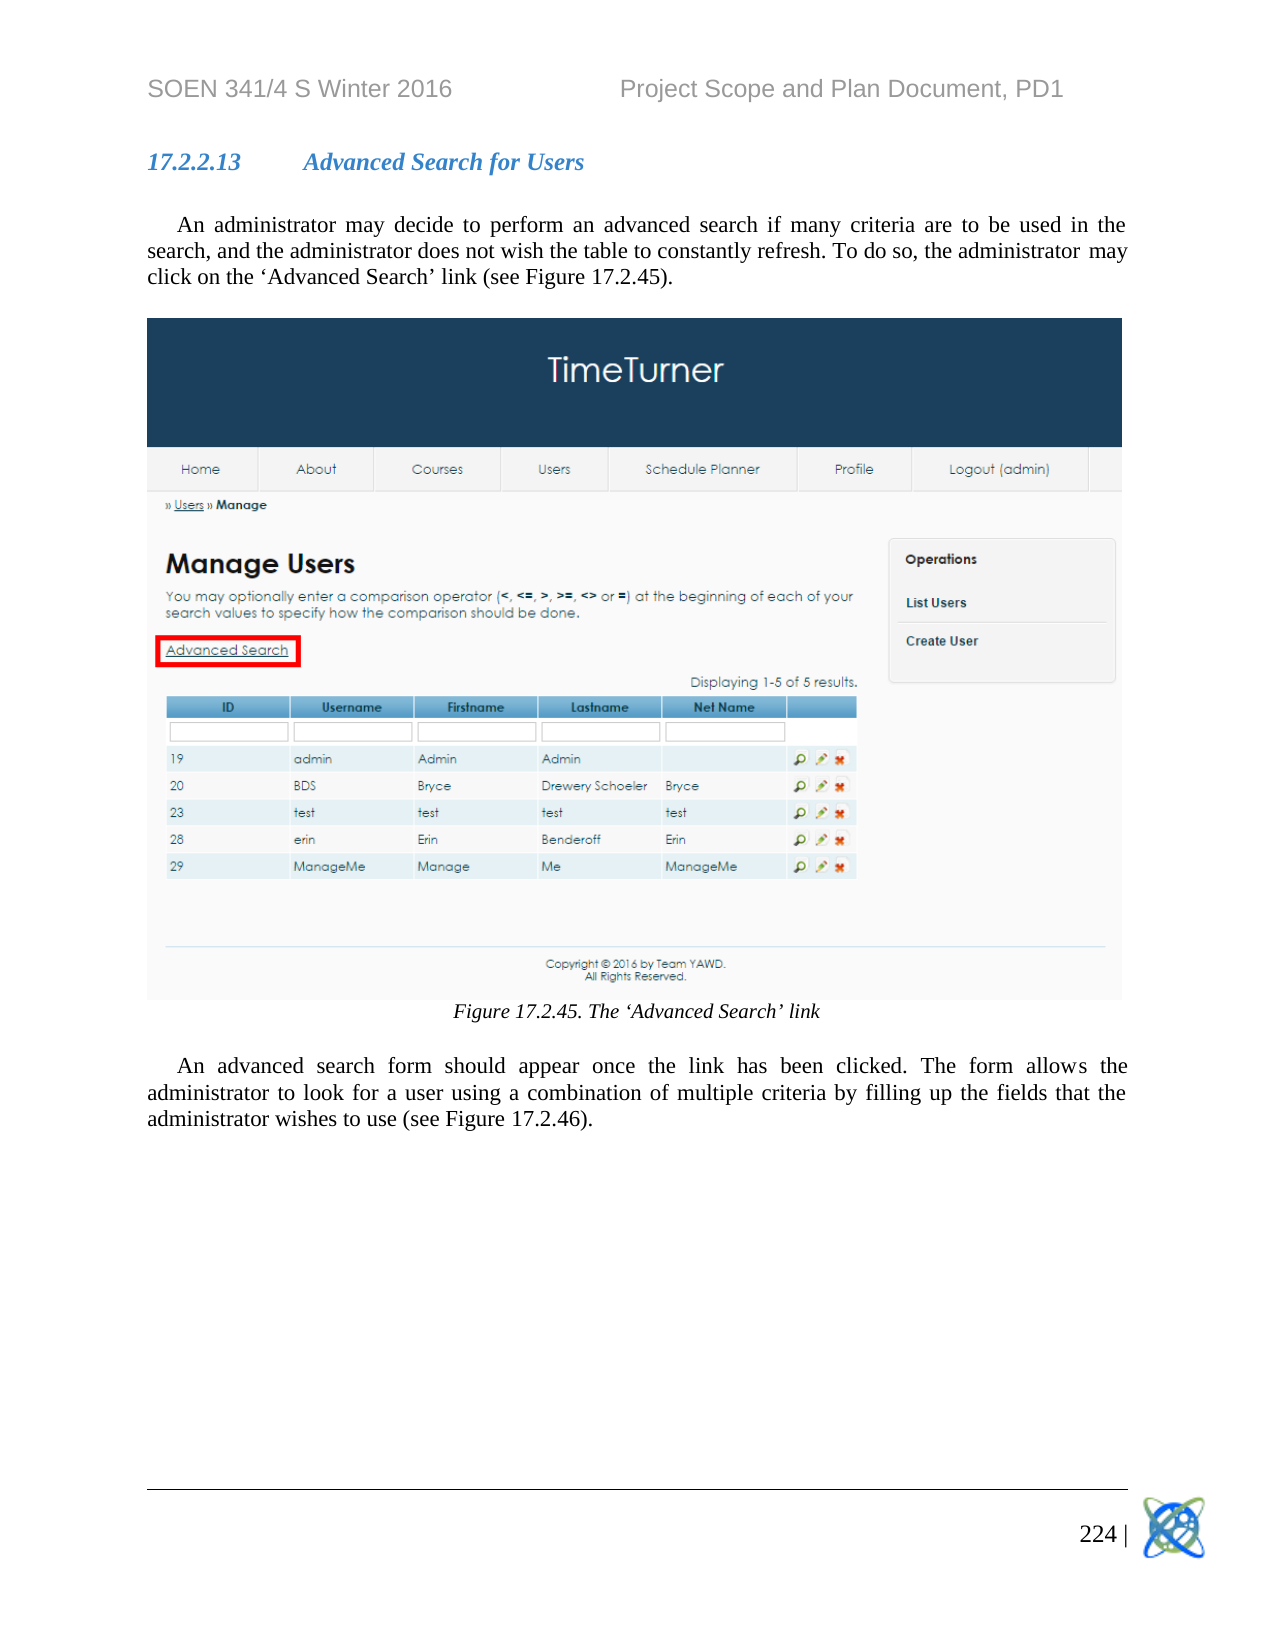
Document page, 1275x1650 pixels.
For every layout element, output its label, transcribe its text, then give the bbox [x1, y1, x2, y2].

text Advanced Search for Users [147, 147, 1128, 176]
picture [1123, 1490, 1224, 1566]
text Figure 17.2.45. The ‘Advanced Search’ link [147, 999, 1128, 1023]
text An administrator may decide to perform an advanced search if many criteria are to be used in the search, and the administrator does not wish the table to constantly refresh. To do so, the administrator may click on the ‘Advanced Search’ link (see Figure 17.2.45). [147, 211, 1128, 290]
picture [147, 318, 1122, 1000]
text An advanced search form should appear once the link has been clicked. The form allows the administrator to look for a user using a combination of multiple criteria by filling up the fields that the administrator wishes to use (see Figure 17.2.46). [147, 1052, 1128, 1131]
